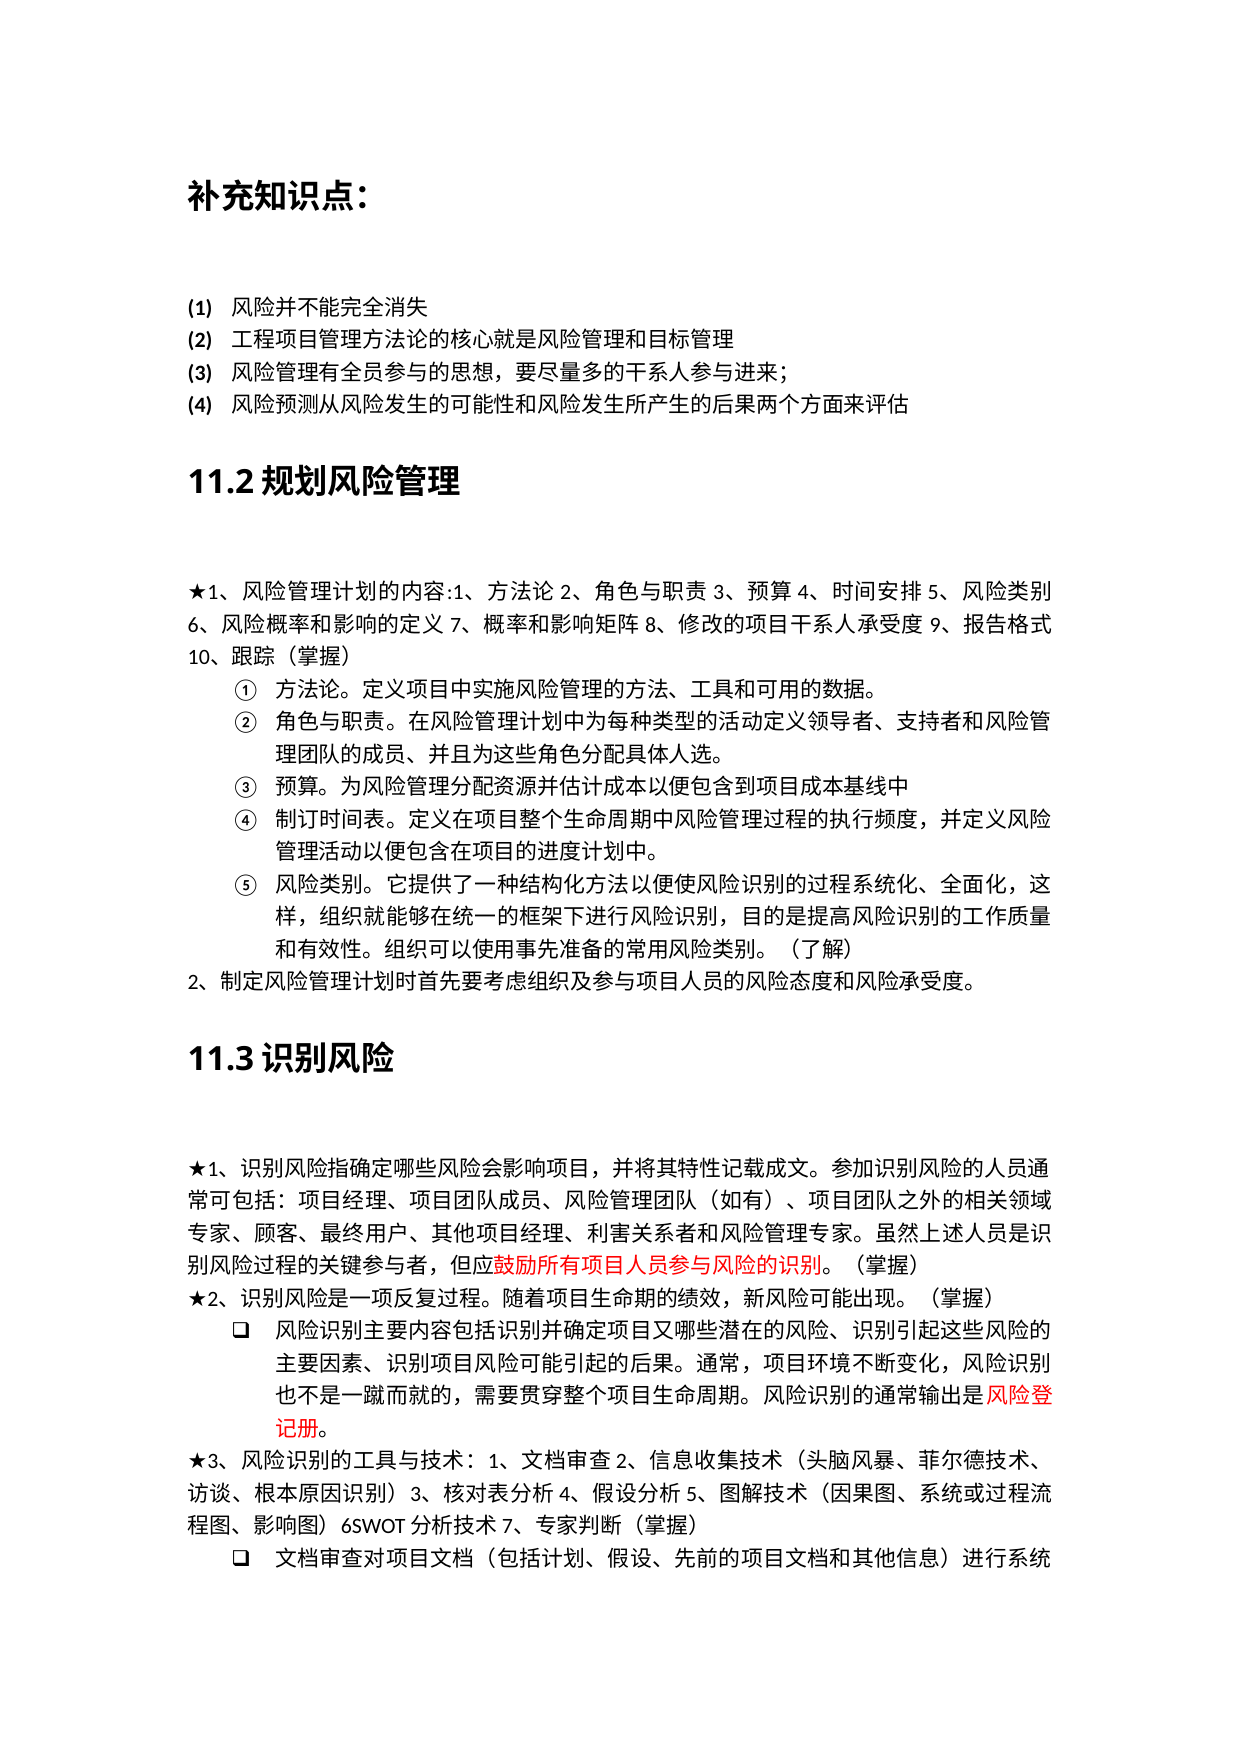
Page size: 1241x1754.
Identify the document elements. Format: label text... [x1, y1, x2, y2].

list 风险预测从风险发生的可能性和风险发生所产生的后果两个方面来评估 [187, 387, 1053, 419]
text ★1、风险管理计划的内容:1、方法论2、角色与职责3、预算4、时间安排5、风险类别6、风险概率和影响的定义7、概率和影响矩阵8、修改的项目干系人承受度9、报告格式10、跟踪（掌握） [187, 574, 1053, 671]
subtitle 补充知识点： [187, 162, 1053, 227]
list 风险类别。它提供了一种结构化方法以便使风险识别的过程系统化、全面化，这样，组织就能够在统一的框架下进行风险识别，目的是提高风险识别的工作质量和有效性。组织可以使用事先准备的常用风险类别。（了解） [231, 866, 1053, 964]
list 角色与职责。在风险管理计划中为每种类型的活动定义领导者、支持者和风险管理团队的成员、并且为这些角色分配具体人选。 [231, 704, 1053, 769]
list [231, 1541, 1053, 1573]
text ★1、识别风险指确定哪些风险会影响项目，并将其特性记载成文。参加识别风险的人员通常可包括：项目经理、项目团队成员、风险管理团队（如有）、项目团队之外的相关领域专家、顾客、最终用户、其他项目经理、利害关系者和风险管理专家。虽然上述人员是识别风险过程的关键参与者，但应鼓励所有项目人员参与风险的识别。（掌握） [187, 1151, 1053, 1281]
text ★2、识别风险是一项反复过程。随着项目生命期的绩效，新风险可能出现。（掌握） [187, 1281, 1053, 1313]
list 制订时间表。定义在项目整个生命周期中风险管理过程的执行频度，并定义风险管理活动以便包含在项目的进度计划中。 [231, 801, 1053, 866]
list 风险并不能完全消失 [187, 289, 1053, 322]
list 风险管理有全员参与的思想，要尽量多的干系人参与进来； [187, 354, 1053, 387]
list 工程项目管理方法论的核心就是风险管理和目标管理 [187, 322, 1053, 354]
list 预算。为风险管理分配资源并估计成本以便包含到项目成本基线中 [231, 769, 1053, 801]
list 方法论。定义项目中实施风险管理的方法、工具和可用的数据。 [231, 671, 1053, 704]
subtitle 11.3识别风险 [187, 1023, 1053, 1088]
text ★3、风险识别的工具与技术：1、文档审查2、信息收集技术（头脑风暴、菲尔德技术、访谈、根本原因识别）3、核对表分析4、假设分析5、图解技术（因果图、系统或过程流程图、影响图）6SWOT分析技术7、专家判断（掌握） [187, 1443, 1053, 1541]
list 风险识别主要内容包括识别并确定项目又哪些潜在的风险、识别引起这些风险的主要因素、识别项目风险可能引起的后果。通常，项目环境不断变化，风险识别也不是一蹴而就的，需要贯穿整个项目生命周期。风险识别的通常输出是风险登记册。 [231, 1313, 1053, 1443]
subtitle 11.2规划风险管理 [187, 446, 1053, 511]
text 2、制定风险管理计划时首先要考虑组织及参与项目人员的风险态度和风险承受度。 [187, 964, 1053, 996]
